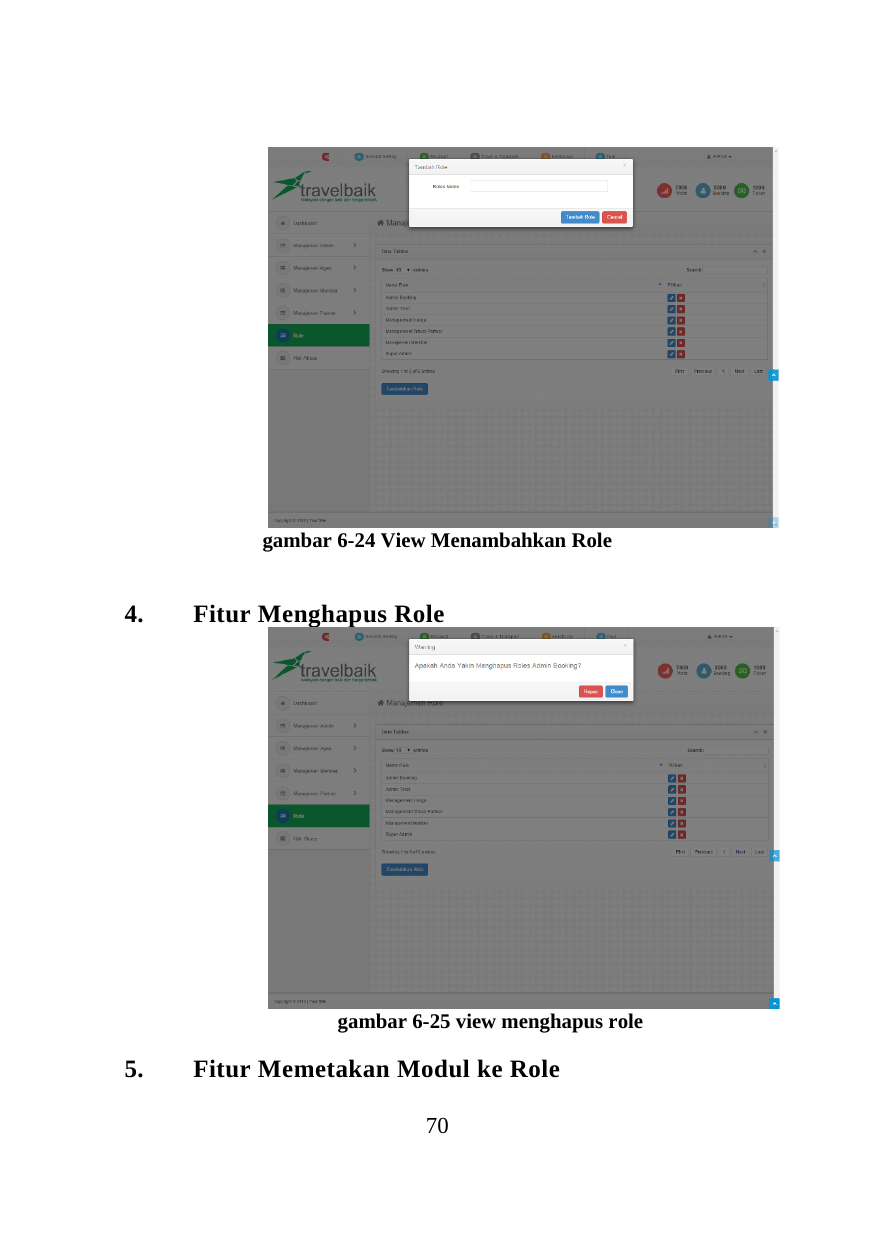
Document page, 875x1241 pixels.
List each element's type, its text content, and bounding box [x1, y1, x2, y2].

subtitle Fitur Menghapus Role [118, 599, 756, 628]
picture [268, 147, 779, 528]
subtitle Fitur Memetakan Modul ke Role [118, 1054, 756, 1082]
picture [268, 627, 780, 1009]
